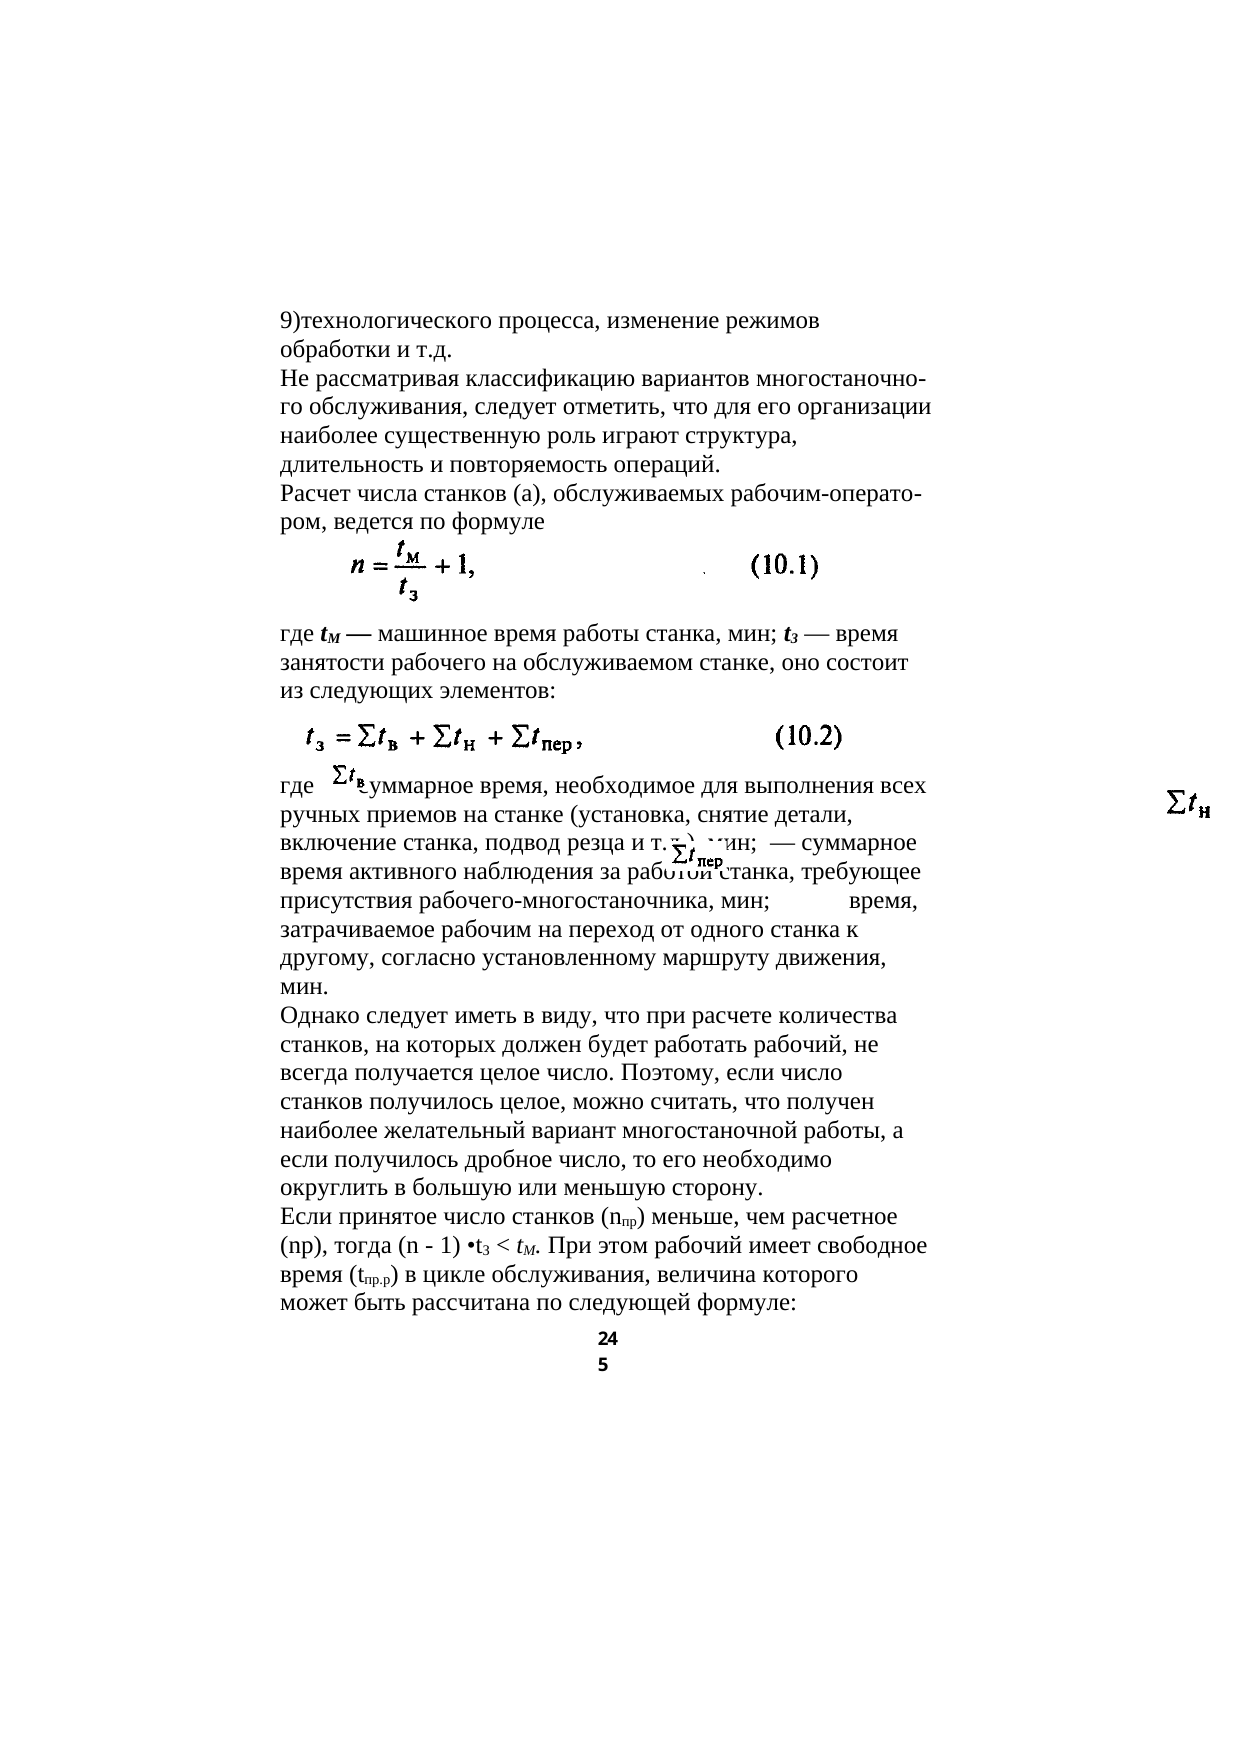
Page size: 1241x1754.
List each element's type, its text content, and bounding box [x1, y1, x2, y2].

text Если принятое число станков (nпр) меньше, чем расчетное (np), тогда (n - 1) •tЗ < tM. При этом рабочий имеет свободное время (tпр.p) в цикле обслуживания, величина которого может быть рассчитана по следующей формуле: [280, 1201, 932, 1316]
text Расчет числа станков (а), обслуживаемых рабочим-оператором, ведется по формуле [280, 478, 932, 535]
text Однако следует иметь в виду, что при расчете количества станков, на которых должен будет работать рабочий, не всегда получается целое число. Поэтому, если число станков получилось целое, можно считать, что получен наиболее желательный вариант многостаночной работы, а если получилось дробное число, то его необходимо округлить в большую или меньшую сторону. [280, 1000, 932, 1201]
text где tM — машинное время работы станка, мин; t3 — время занятости рабочего на обслуживаемом станке, оно состоит из следующих элементов: [280, 618, 932, 704]
text где — суммарное время, необходимое для выполнения всех ручных приемов на станке (установка, снятие детали, включение станка, подвод резца и т.д.), мин; — суммарное время активного наблюдения за работой станка, требующее присутствия рабочего-многостаночника, мин; время, затрачиваемое рабочим на переход от одного станка к другому, согласно установленному маршруту движения, мин. [280, 770, 932, 1000]
picture [1159, 789, 1218, 821]
text Не рассматривая классификацию вариантов многостаночного обслуживания, следует отметить, что для его организации наиболее существенную роль играют структура, длительность и повторяемость операций. [280, 363, 932, 478]
picture [280, 535, 831, 618]
picture [665, 841, 727, 871]
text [280, 305, 932, 363]
picture [280, 704, 854, 790]
